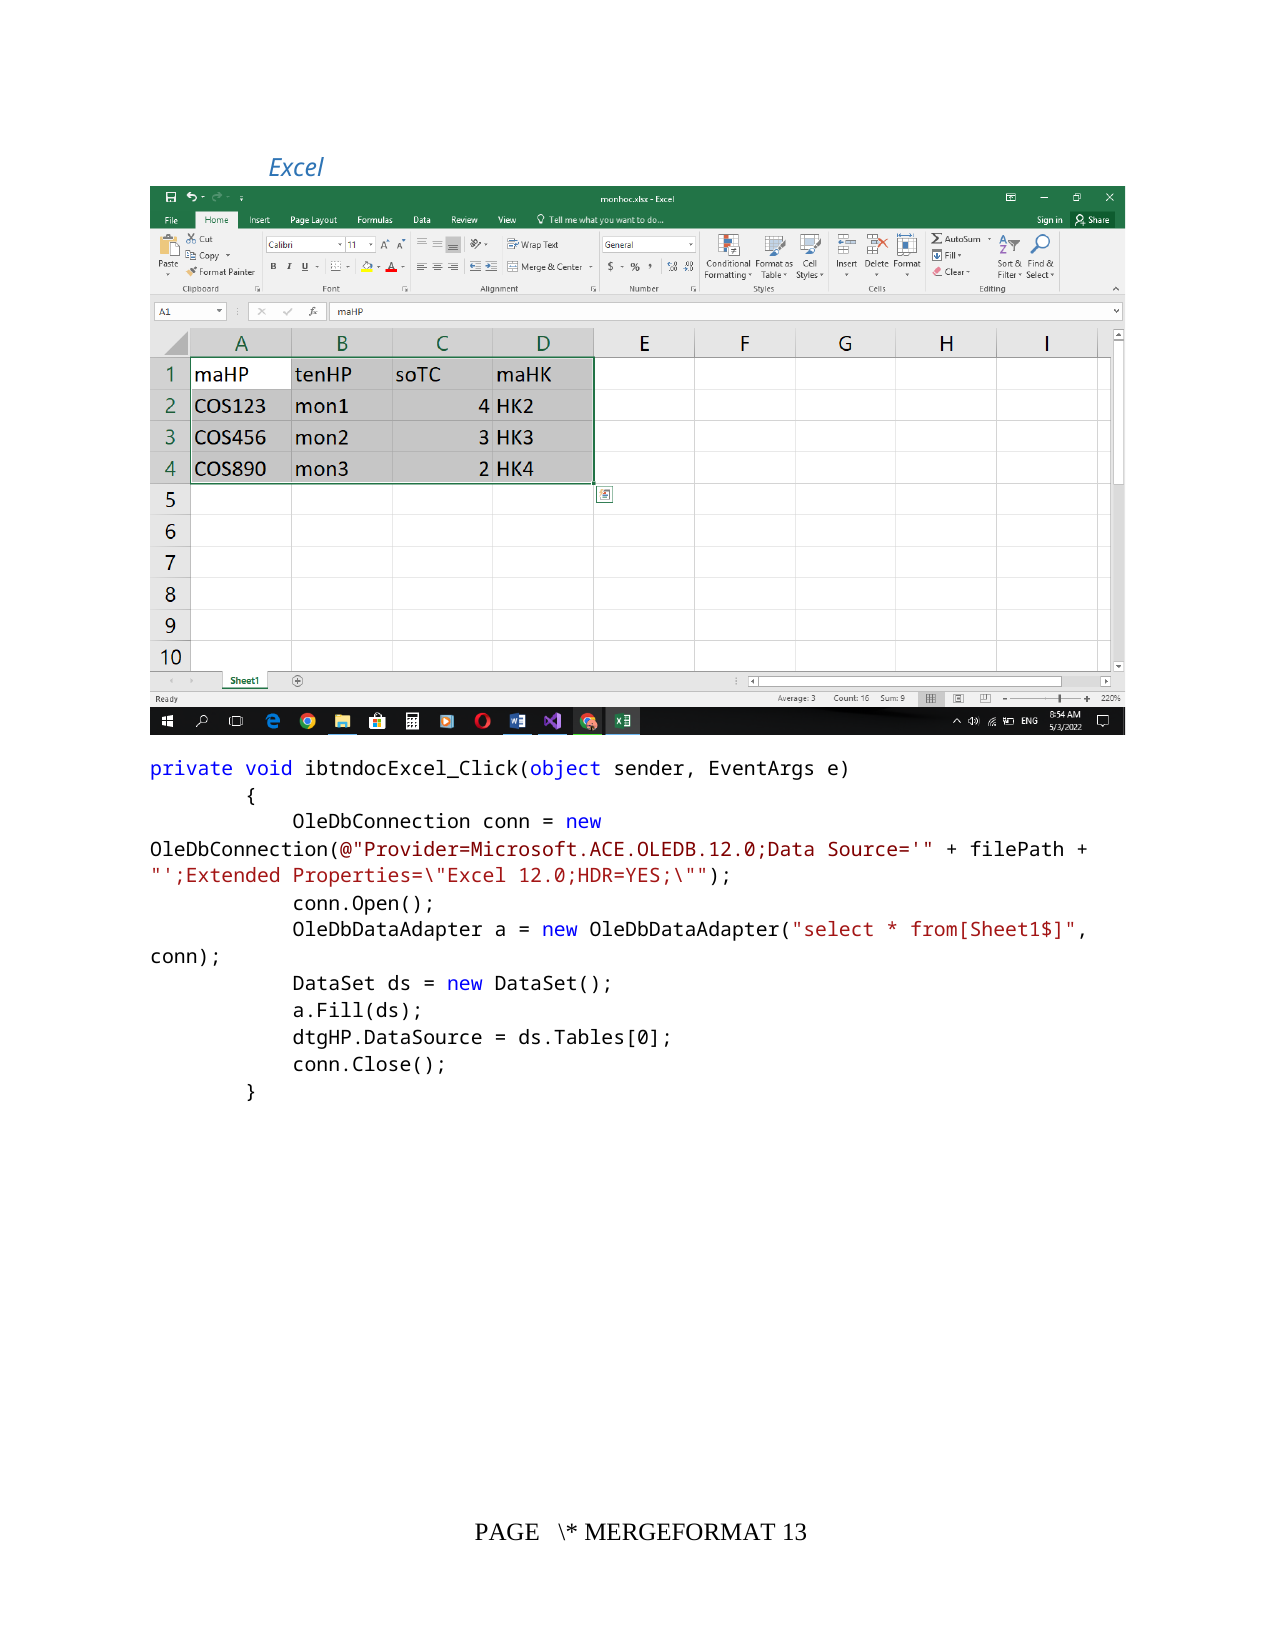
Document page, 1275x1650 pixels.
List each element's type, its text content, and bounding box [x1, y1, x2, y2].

text { [150, 781, 1125, 808]
text dtgHP.DataSource = ds.Tables[0]; [150, 1024, 1125, 1051]
text OleDbDataAdapter a = new OleDbDataAdapter("select * from[Sheet1$]", conn); [150, 916, 1125, 970]
text } [150, 1078, 1125, 1104]
text a.Fill(ds); [150, 997, 1125, 1024]
picture [150, 186, 1125, 735]
subtitle Excel [268, 150, 1125, 184]
text OleDbConnection conn = new OleDbConnection(@"Provider=Microsoft.ACE.OLEDB.12.0;Data Source='" + filePath + "';Extended Properties=\"Excel 12.0;HDR=YES;\""); [150, 808, 1125, 889]
text private void ibtndocExcel_Click(object sender, EventArgs e) [150, 754, 1125, 781]
text DataSet ds = new DataSet(); [150, 970, 1125, 997]
text conn.Open(); [150, 889, 1125, 916]
text conn.Close(); [150, 1051, 1125, 1078]
